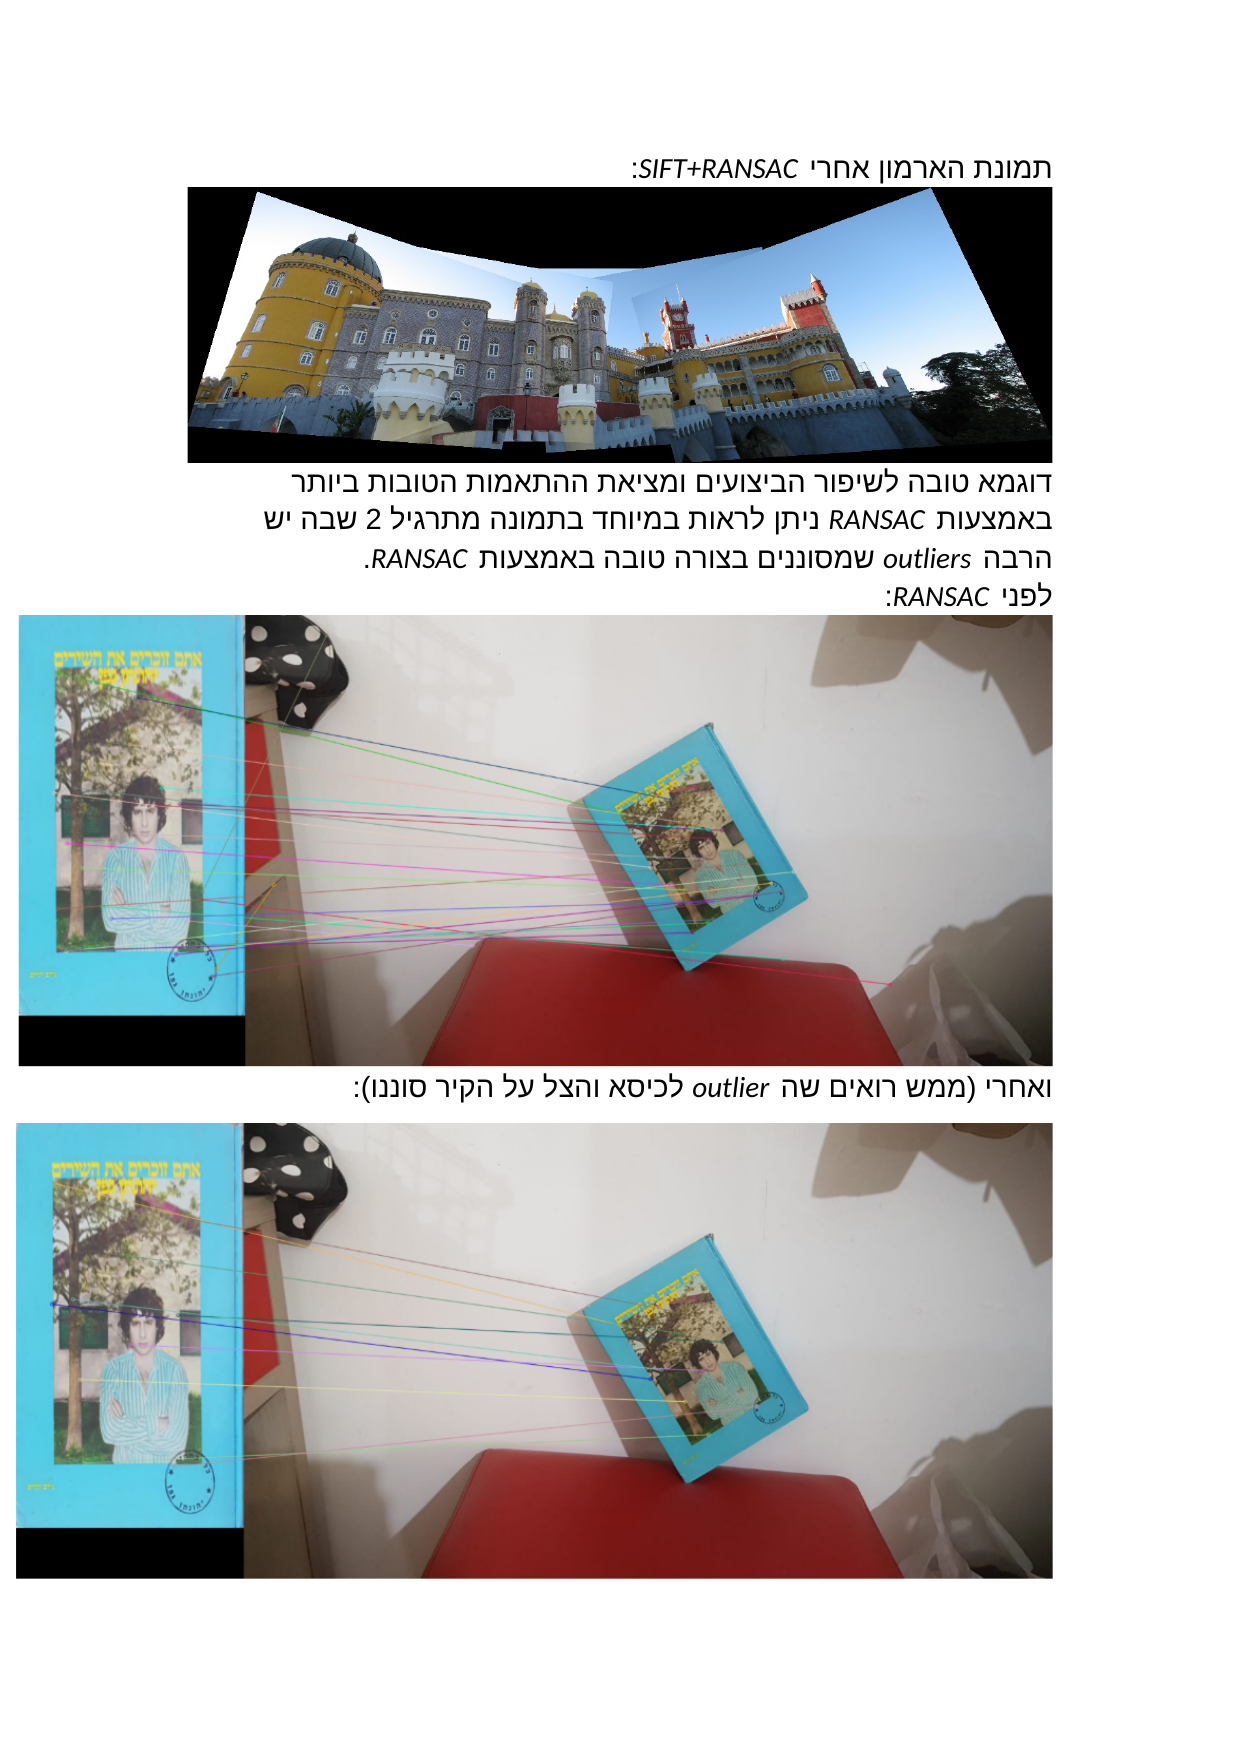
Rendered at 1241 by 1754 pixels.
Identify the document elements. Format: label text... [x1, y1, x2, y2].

picture [16, 1123, 1053, 1579]
picture [187, 187, 1053, 463]
text תמונת הארמון אחרי SIFT+RANSAC: דוגמא טובה לשיפור הביצועים ומציאת ההתאמות הטובות ביותר באמצעות RANSAC ניתן לראות במיוחד בתמונה מתרגיל 2 שבה יש הרבה outliers שמסוננים בצורה טובה באמצעות RANSAC. לפני RANSAC: ואחרי (ממש רואים שה outlier לכיסא והצל על הקיר סוננו): [187, 463, 1053, 615]
text תמונת הארמון אחרי SIFT+RANSAC: דוגמא טובה לשיפור הביצועים ומציאת ההתאמות הטובות ביותר באמצעות RANSAC ניתן לראות במיוחד בתמונה מתרגיל 2 שבה יש הרבה outliers שמסוננים בצורה טובה באמצעות RANSAC. לפני RANSAC: ואחרי (ממש רואים שה outlier לכיסא והצל על הקיר סוננו): [187, 150, 1053, 187]
text תמונת הארמון אחרי SIFT+RANSAC: דוגמא טובה לשיפור הביצועים ומציאת ההתאמות הטובות ביותר באמצעות RANSAC ניתן לראות במיוחד בתמונה מתרגיל 2 שבה יש הרבה outliers שמסוננים בצורה טובה באמצעות RANSAC. לפני RANSAC: ואחרי (ממש רואים שה outlier לכיסא והצל על הקיר סוננו): [187, 1067, 1053, 1104]
picture [18, 615, 1053, 1067]
